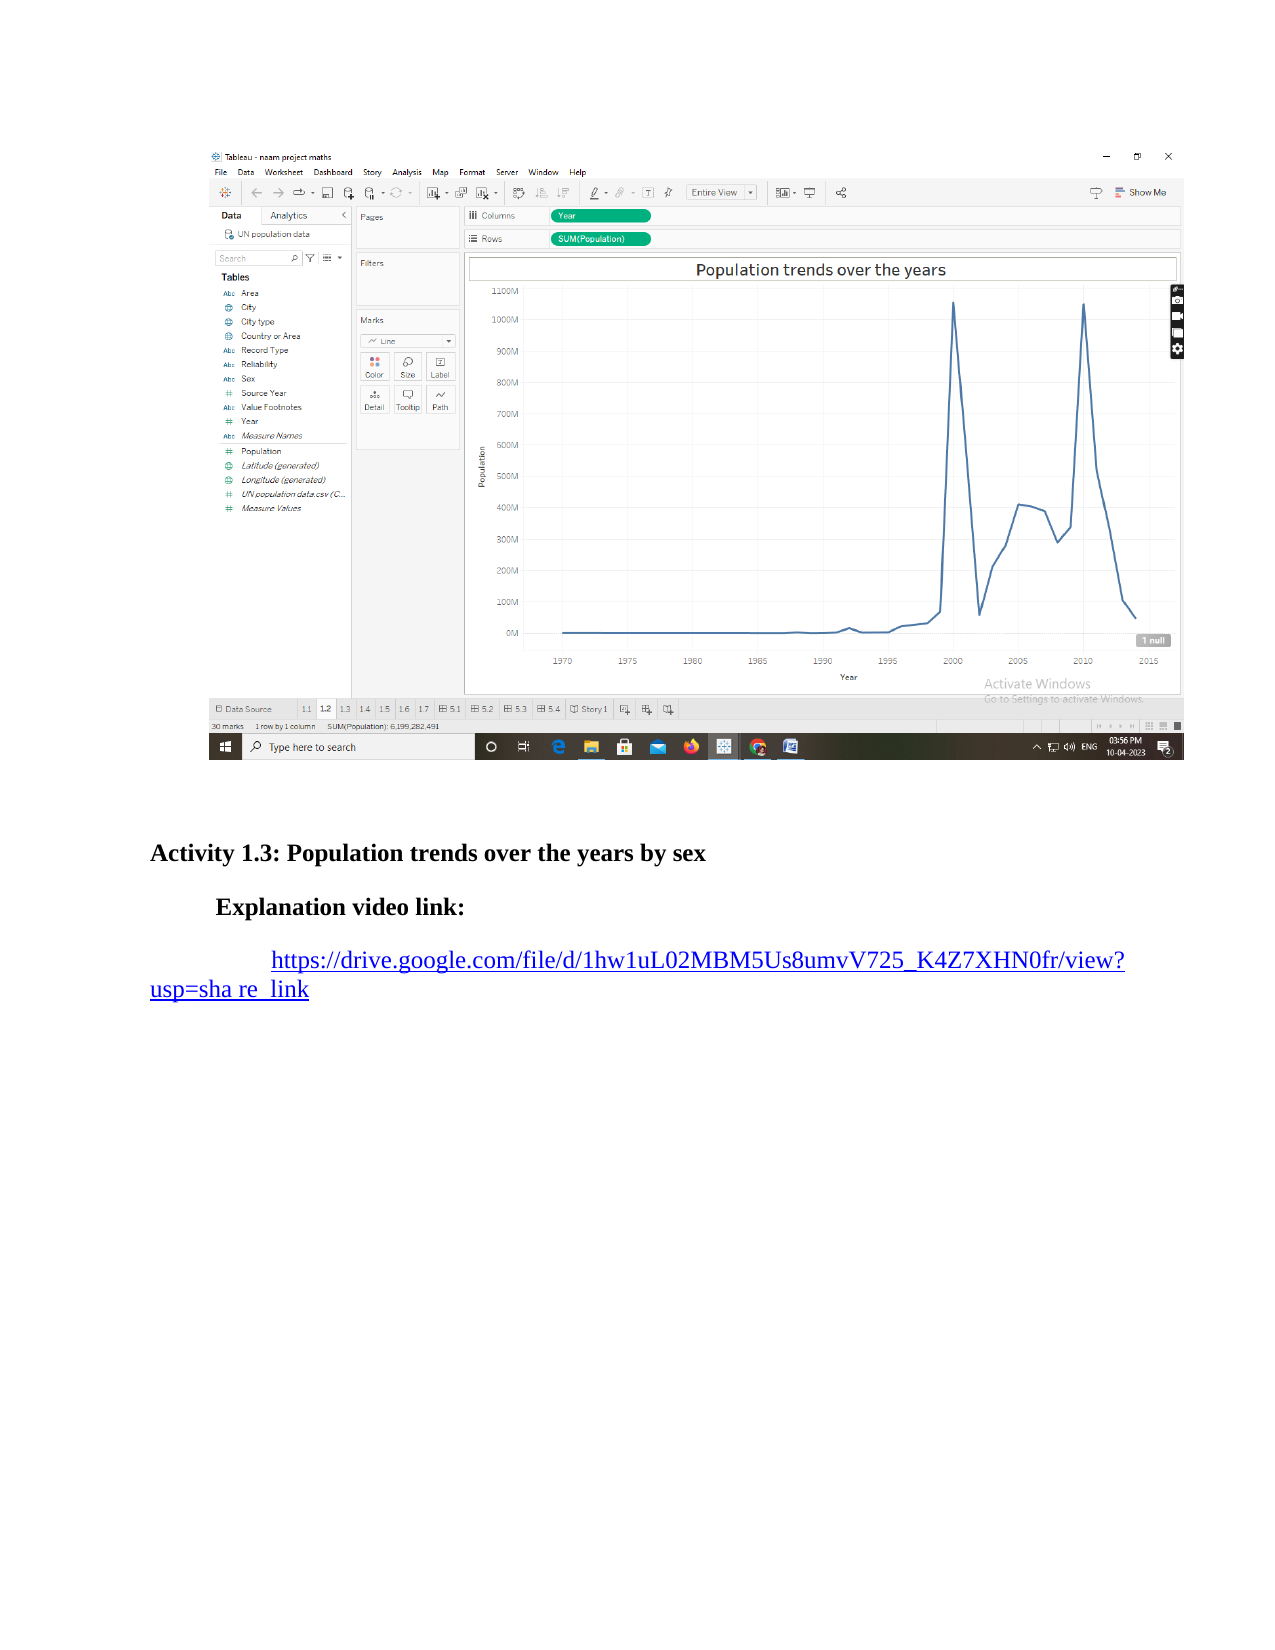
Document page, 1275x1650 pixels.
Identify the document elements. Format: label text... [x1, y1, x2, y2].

picture [209, 150, 1184, 760]
text Explanation video link: [150, 892, 1125, 921]
text Activity 1.3: Population trends over the years by sex [150, 838, 1125, 867]
text https://drive.google.com/file/d/1hw1uL02MBM5Us8umvV725_K4Z7XHN0fr/view?usp=sha re_link [150, 946, 1125, 1003]
